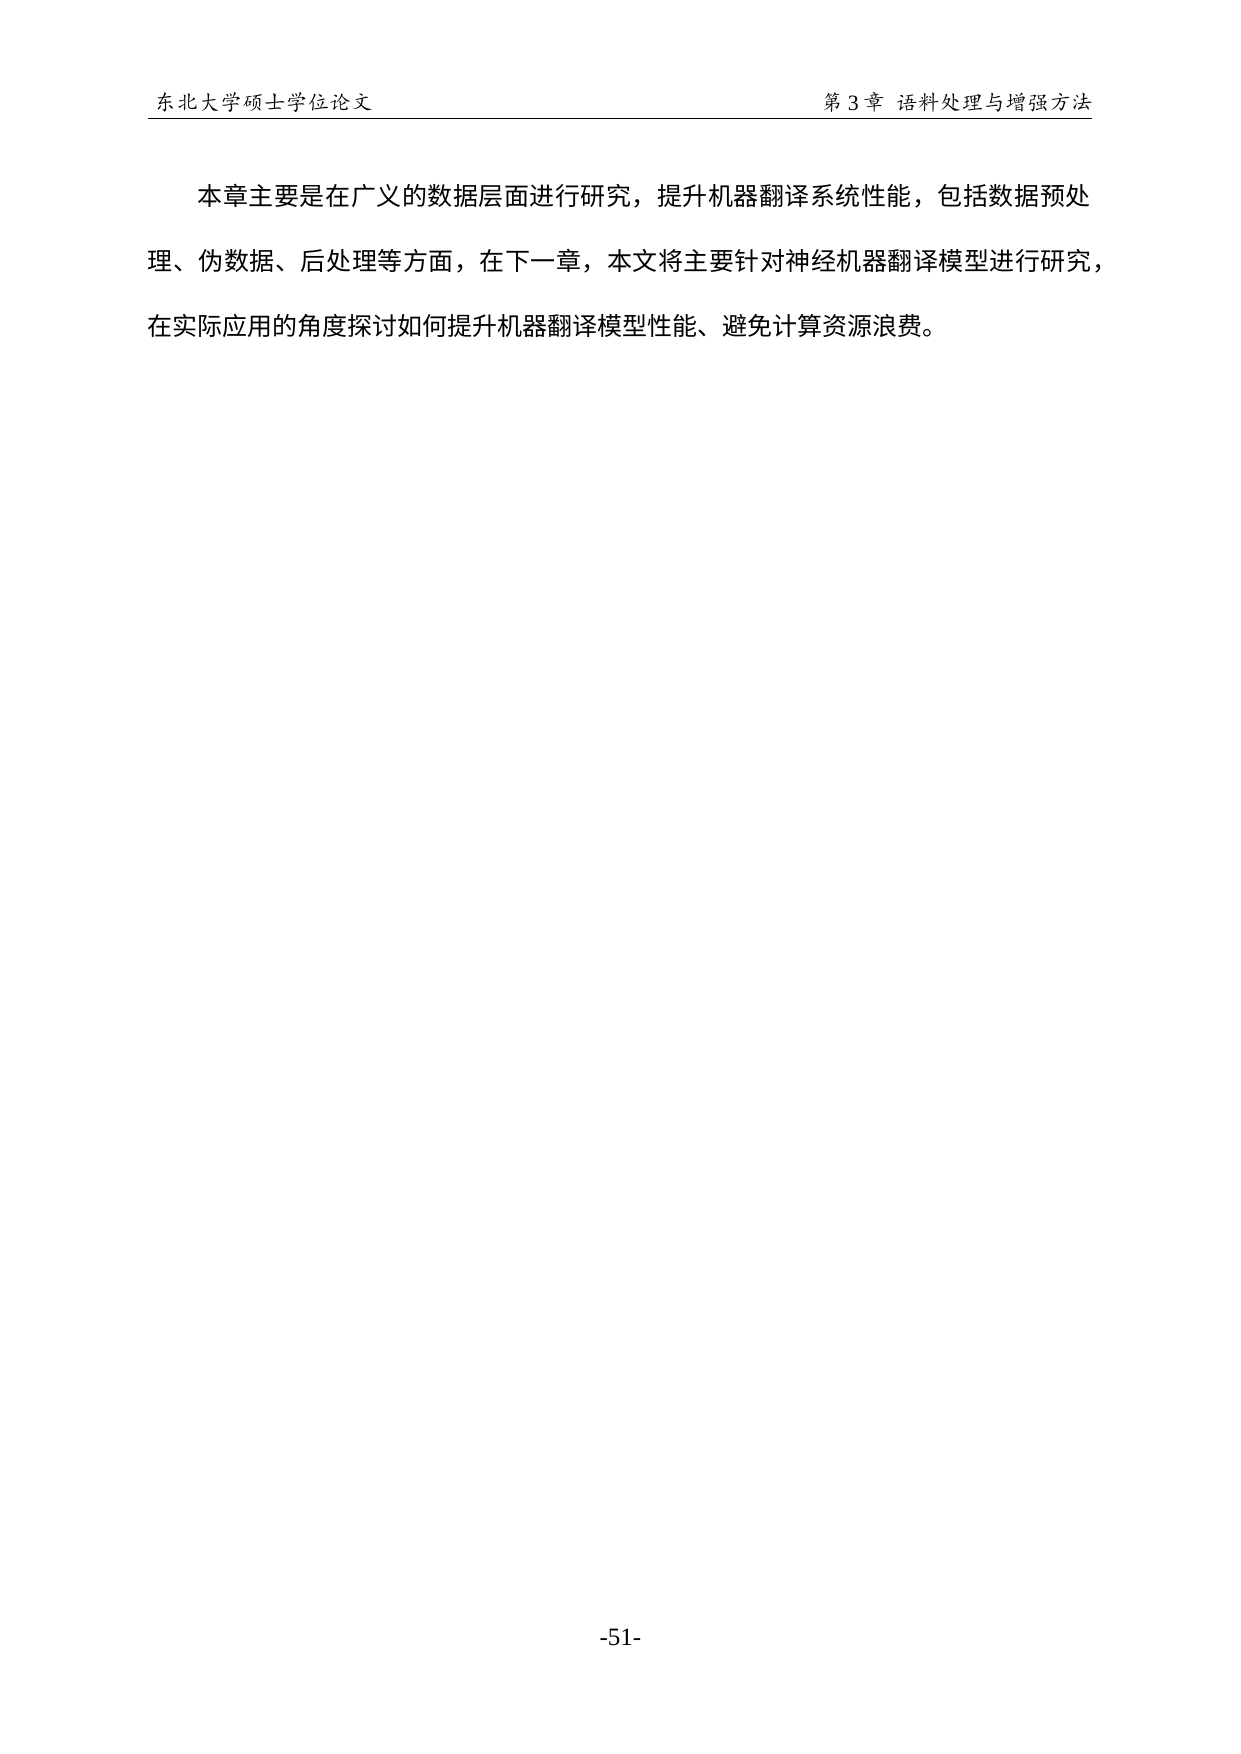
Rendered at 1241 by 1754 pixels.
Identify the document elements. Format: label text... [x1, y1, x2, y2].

text 本章主要是在广义的数据层面进行研究，提升机器翻译系统性能，包括数据预处理、伪数据、后处理等方面，在下一章，本文将主要针对神经机器翻译模型进行研究，在实际应用的角度探讨如何提升机器翻译模型性能、避免计算资源浪费。 [148, 162, 1092, 357]
